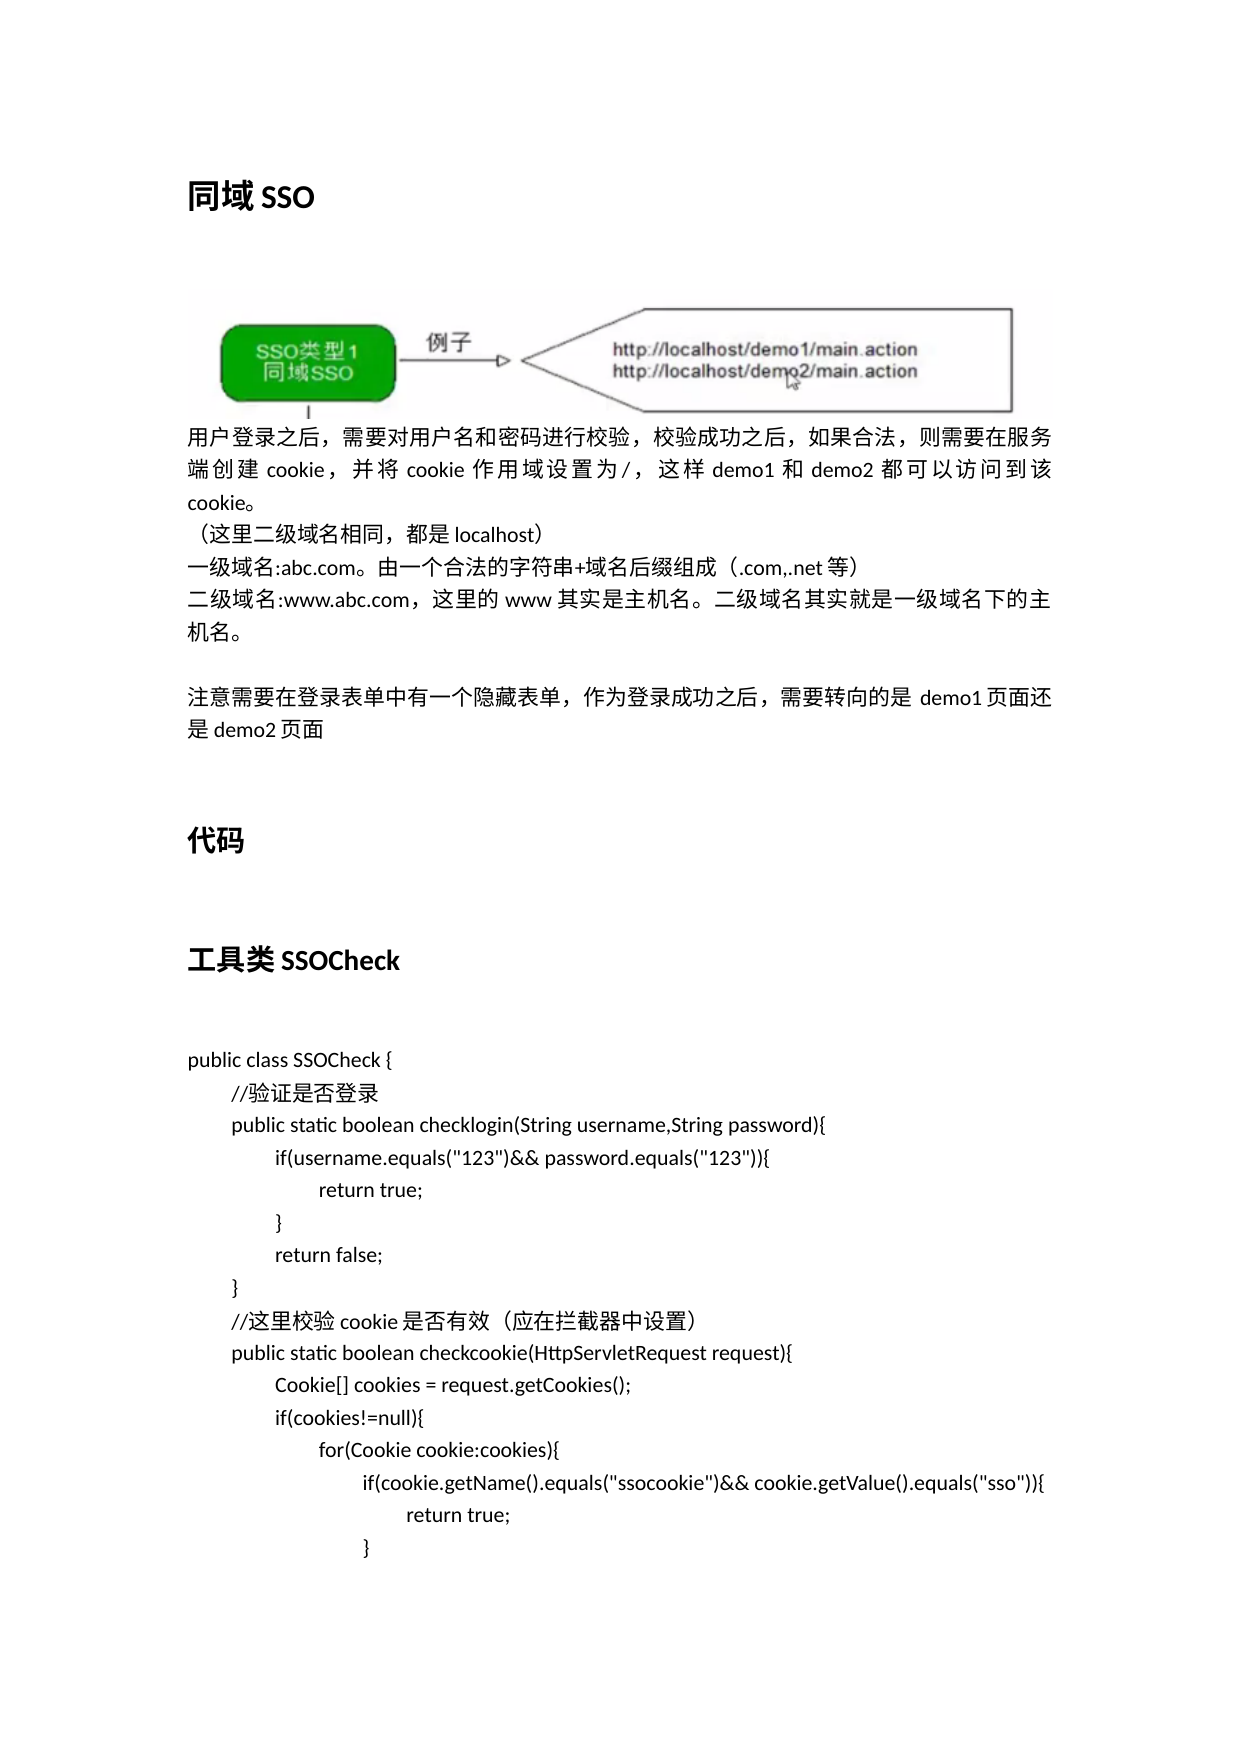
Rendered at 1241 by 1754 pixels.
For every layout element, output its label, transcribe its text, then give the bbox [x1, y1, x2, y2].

text return false; [187, 1238, 1053, 1271]
text } [187, 1206, 1053, 1238]
text if(cookie.getName().equals("ssocookie")&& cookie.getValue().equals("sso")){ [187, 1466, 1053, 1498]
text 注意需要在登录表单中有一个隐藏表单，作为登录成功之后，需要转向的是demo1页面还是demo2页面 [187, 679, 1053, 744]
text 一级域名:abc.com。由一个合法的字符串+域名后缀组成（.com,.net等） [187, 549, 1053, 582]
text public static boolean checklogin(String username,String password){ [187, 1108, 1053, 1141]
subtitle 代码 [187, 806, 1053, 871]
text if(username.equals("123")&& password.equals("123")){ [187, 1141, 1053, 1173]
text if(cookies!=null){ [187, 1401, 1053, 1433]
text for(Cookie cookie:cookies){ [187, 1433, 1053, 1466]
text return true; [187, 1498, 1053, 1531]
text 用户登录之后，需要对用户名和密码进行校验，校验成功之后，如果合法，则需要在服务端创建cookie，并将cookie作用域设置为/，这样demo1和demo2都可以访问到该cookie。 [187, 419, 1053, 517]
text //验证是否登录 [187, 1076, 1053, 1108]
text } [187, 1271, 1053, 1303]
text 二级域名:www.abc.com，这里的www其实是主机名。二级域名其实就是一级域名下的主机名。 [187, 582, 1053, 647]
text （这里二级域名相同，都是localhost） [187, 517, 1053, 549]
text Cookie[] cookies = request.getCookies(); [187, 1368, 1053, 1401]
text return true; [187, 1173, 1053, 1206]
text public class SSOCheck { [187, 1043, 1053, 1076]
subtitle 同域SSO [187, 162, 1053, 227]
picture [187, 289, 1053, 419]
text //这里校验cookie是否有效（应在拦截器中设置） [187, 1303, 1053, 1336]
subtitle 工具类SSOCheck [187, 925, 1053, 990]
text public static boolean checkcookie(HttpServletRequest request){ [187, 1336, 1053, 1368]
text } [187, 1531, 1053, 1563]
